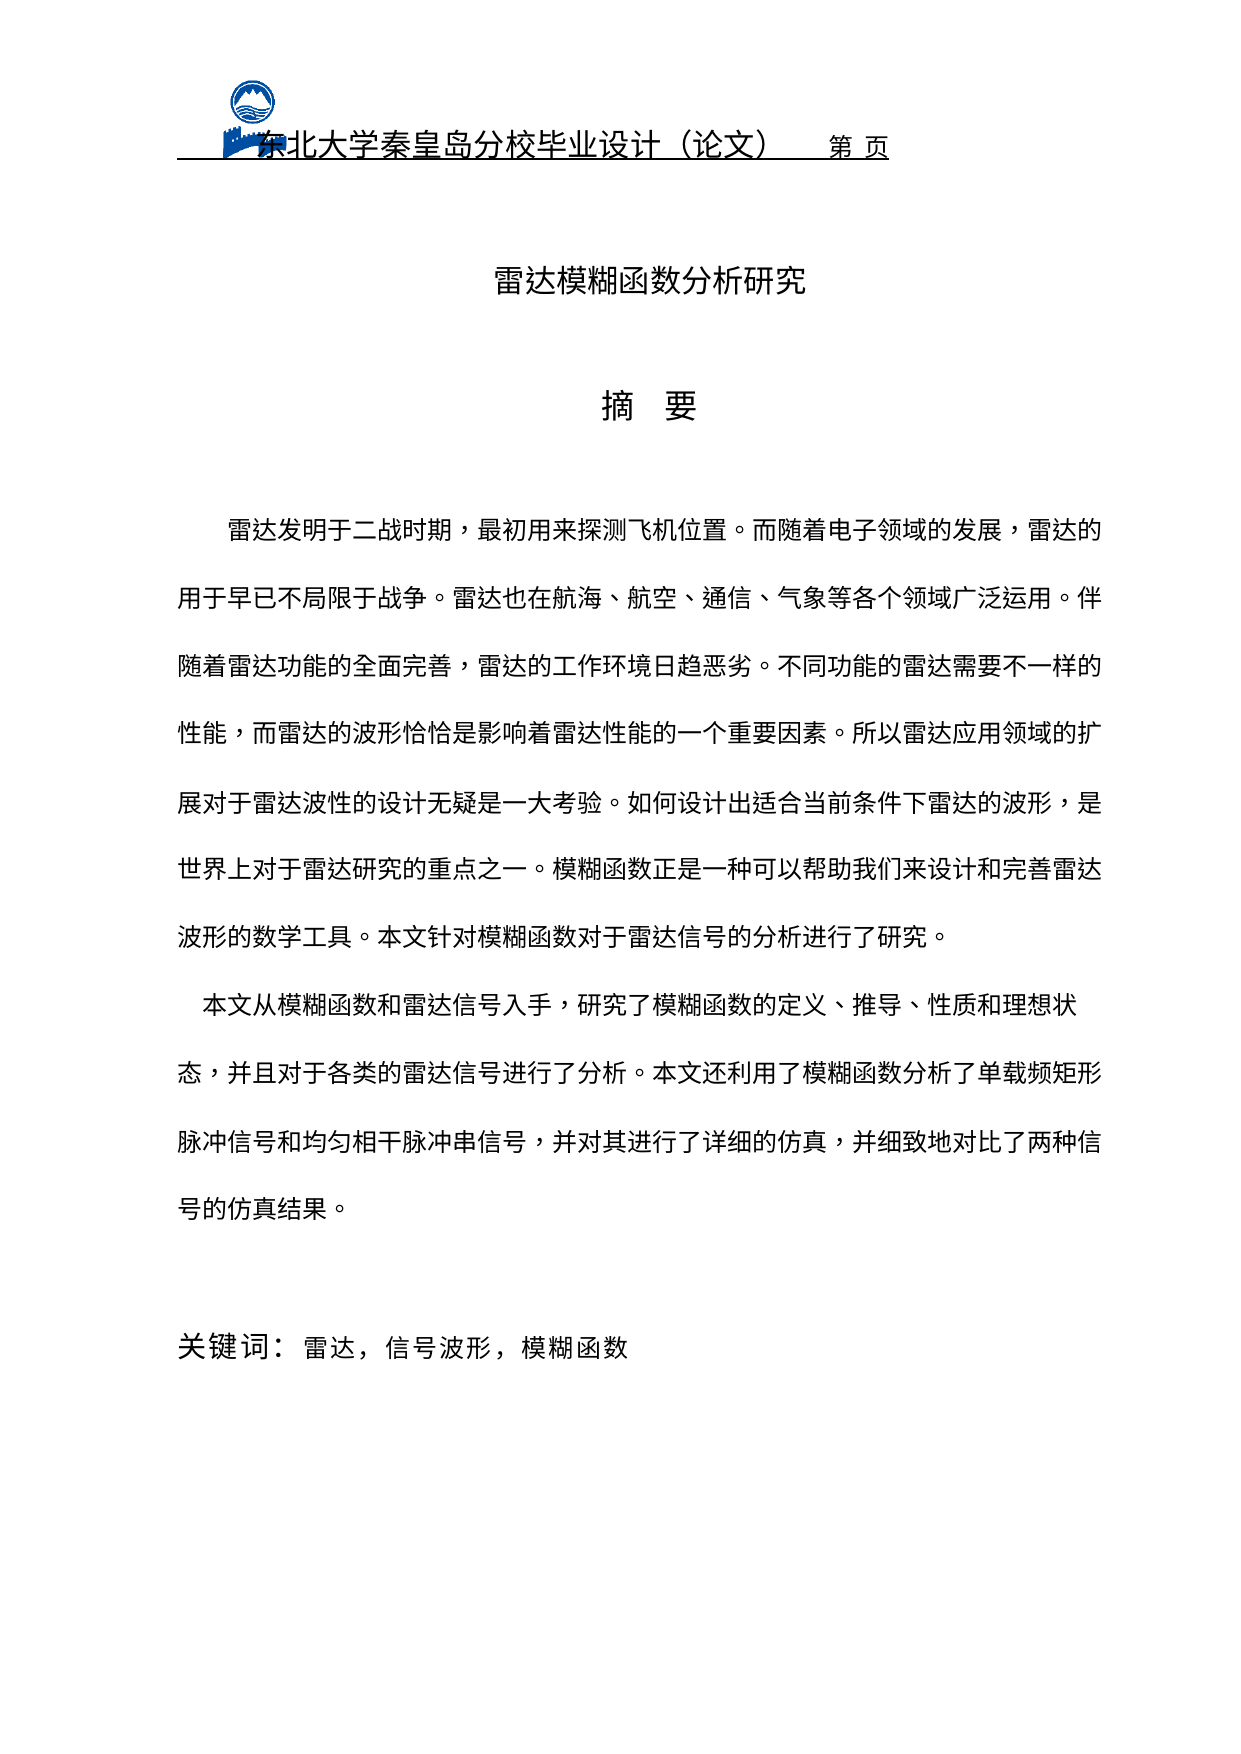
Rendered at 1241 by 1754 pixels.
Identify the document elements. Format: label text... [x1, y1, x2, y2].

text 本文从模糊函数和雷达信号入手，研究了模糊函数的定义、推导、性质和理想状态，并且对于各类的雷达信号进行了分析。本文还利用了模糊函数分析了单载频矩形脉冲信号和均匀相干脉冲串信号，并对其进行了详细的仿真，并细致地对比了两种信号的仿真结果。 [177, 971, 1122, 1243]
text 摘 要 [177, 369, 1122, 437]
picture [214, 79, 292, 158]
text 关键词：雷达，信号波形，模糊函数 [177, 1311, 1122, 1378]
text 雷达模糊函数分析研究 [177, 246, 1122, 314]
text 雷达发明于二战时期，最初用来探测飞机位置。而随着电子领域的发展，雷达的用于早已不局限于战争。雷达也在航海、航空、通信、气象等各个领域广泛运用。伴随着雷达功能的全面完善，雷达的工作环境日趋恶劣。不同功能的雷达需要不一样的性能，而雷达的波形恰恰是影响着雷达性能的一个重要因素。所以雷达应用领域的扩展对于雷达波性的设计无疑是一大考验。如何设计出适合当前条件下雷达的波形，是世界上对于雷达研究的重点之一。模糊函数正是一种可以帮助我们来设计和完善雷达波形的数学工具。本文针对模糊函数对于雷达信号的分析进行了研究。 [177, 496, 1122, 971]
